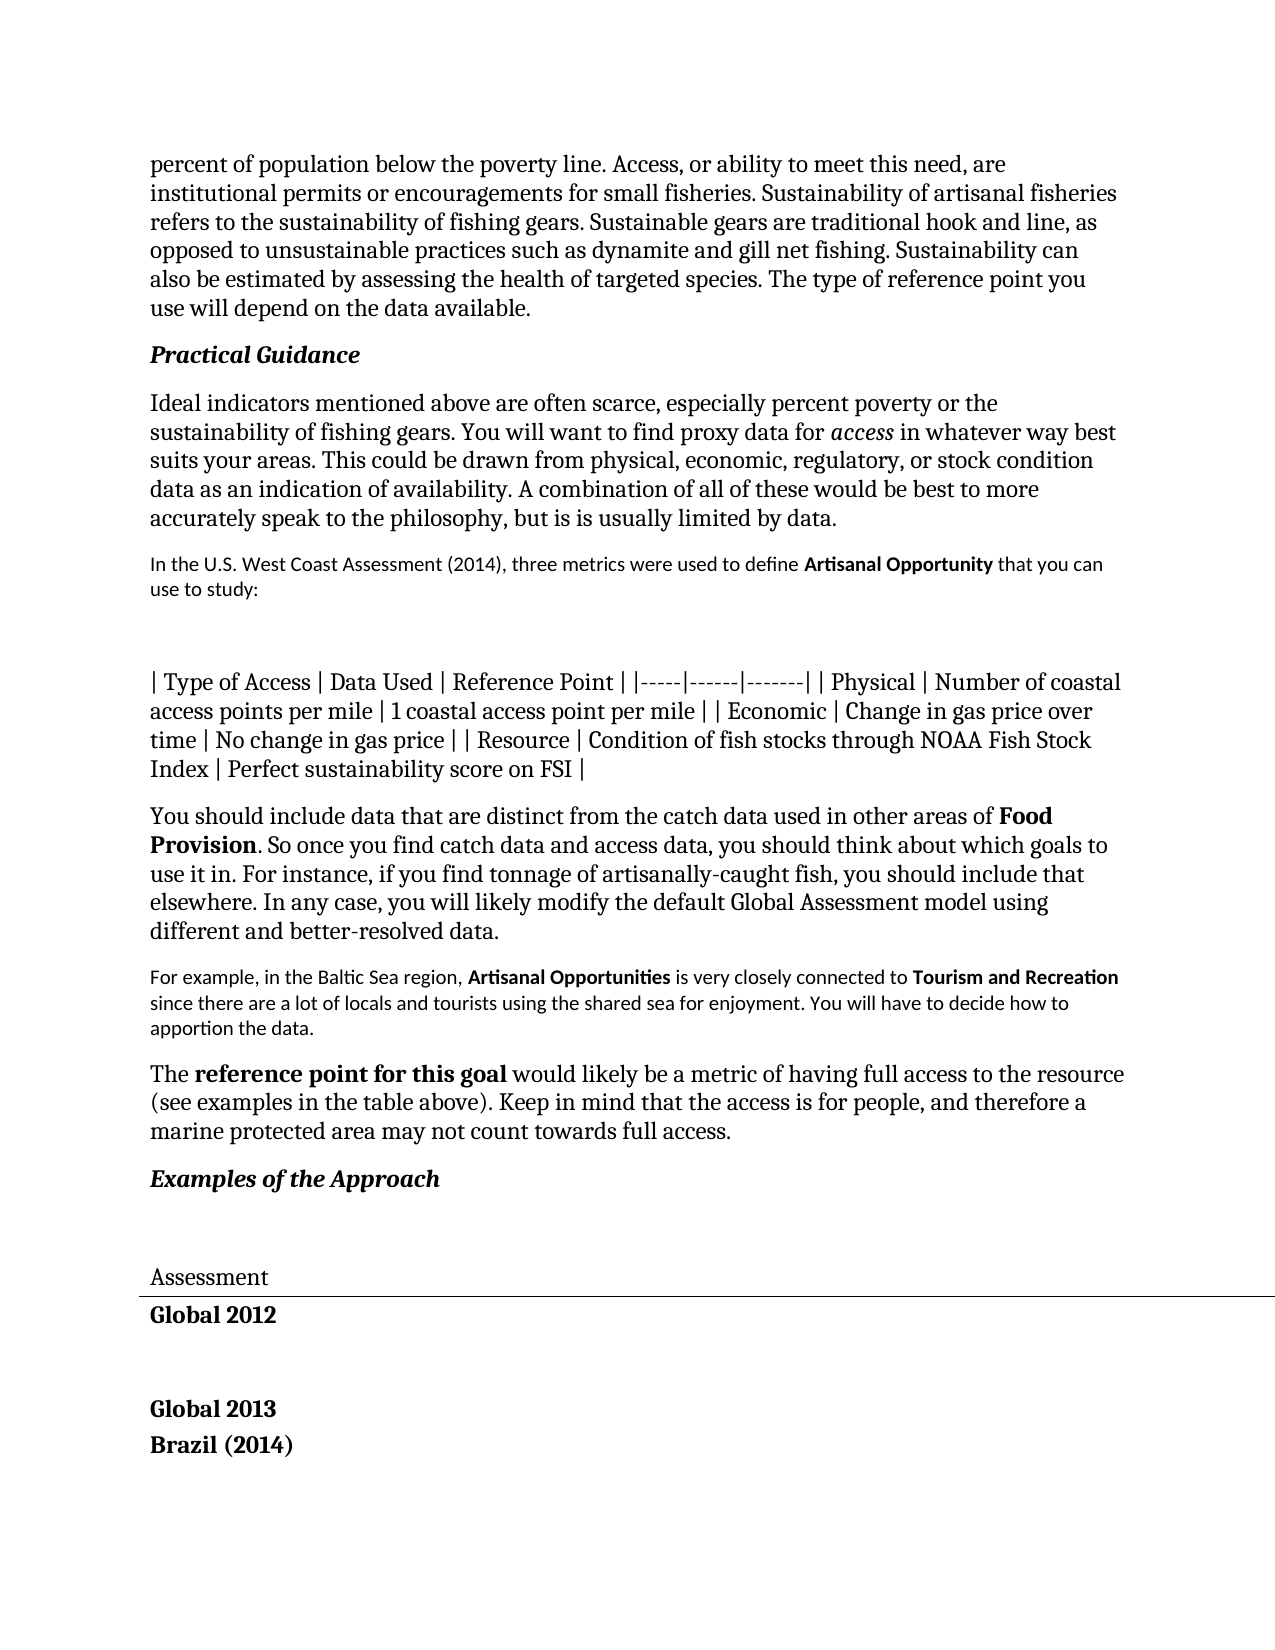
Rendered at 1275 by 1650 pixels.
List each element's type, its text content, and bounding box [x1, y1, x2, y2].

text For example, in the Baltic Sea region, Artisanal Opportunities is very closely connected to Tourism and Recreation since there are a lot of locals and tourists using the shared sea for enjoyment. You will have to decide how to apportion the data. [150, 964, 1125, 1041]
table_header Assessment [139, 1260, 1275, 1296]
table_cell Brazil (2014) [139, 1428, 1275, 1492]
text Practical Guidance [150, 341, 1125, 370]
table_cell Global 2013 [139, 1391, 1275, 1427]
table_cell Global 2012 [139, 1297, 1275, 1391]
text Ideal indicators mentioned above are often scarce, especially percent poverty or the sustainability of fishing gears. You will want to find proxy data for access in whatever way best suits your areas. This could be drawn from physical, economic, regulatory, or stock condition data as an indication of availability. A combination of all of these would be best to more accurately speak to the philosophy, but is is usually limited by data. [150, 389, 1125, 532]
text The reference point for this goal would likely be a metric of having full access to the resource (see examples in the table above). Keep in mind that the access is for people, and therefore a marine protected area may not count towards full access. [150, 1059, 1125, 1146]
text You should include data that are distinct from the catch data used in other areas of Food Provision. So once you find catch data and access data, you should think about which goals to use it in. For instance, if you find tonnage of artisanally-caught fish, you should include that elsewhere. In any case, you will likely modify the default Global Assessment model using different and better-resolved data. [150, 802, 1125, 946]
text Examples of the Approach [150, 1164, 1125, 1193]
text | Type of Access | Data Used | Reference Point | |-----|------|-------| | Physical | Number of coastal access points per mile | 1 coastal access point per mile | | Economic | Change in gas price over time | No change in gas price | | Resource | Condition of fish stocks through NOAA Fish Stock Index | Perfect sustainability score on FSI | [150, 668, 1125, 783]
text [150, 150, 1125, 322]
text In the U.S. West Coast Assessment (2014), three metrics were used to define Artisanal Opportunity that you can use to study: [150, 551, 1125, 602]
